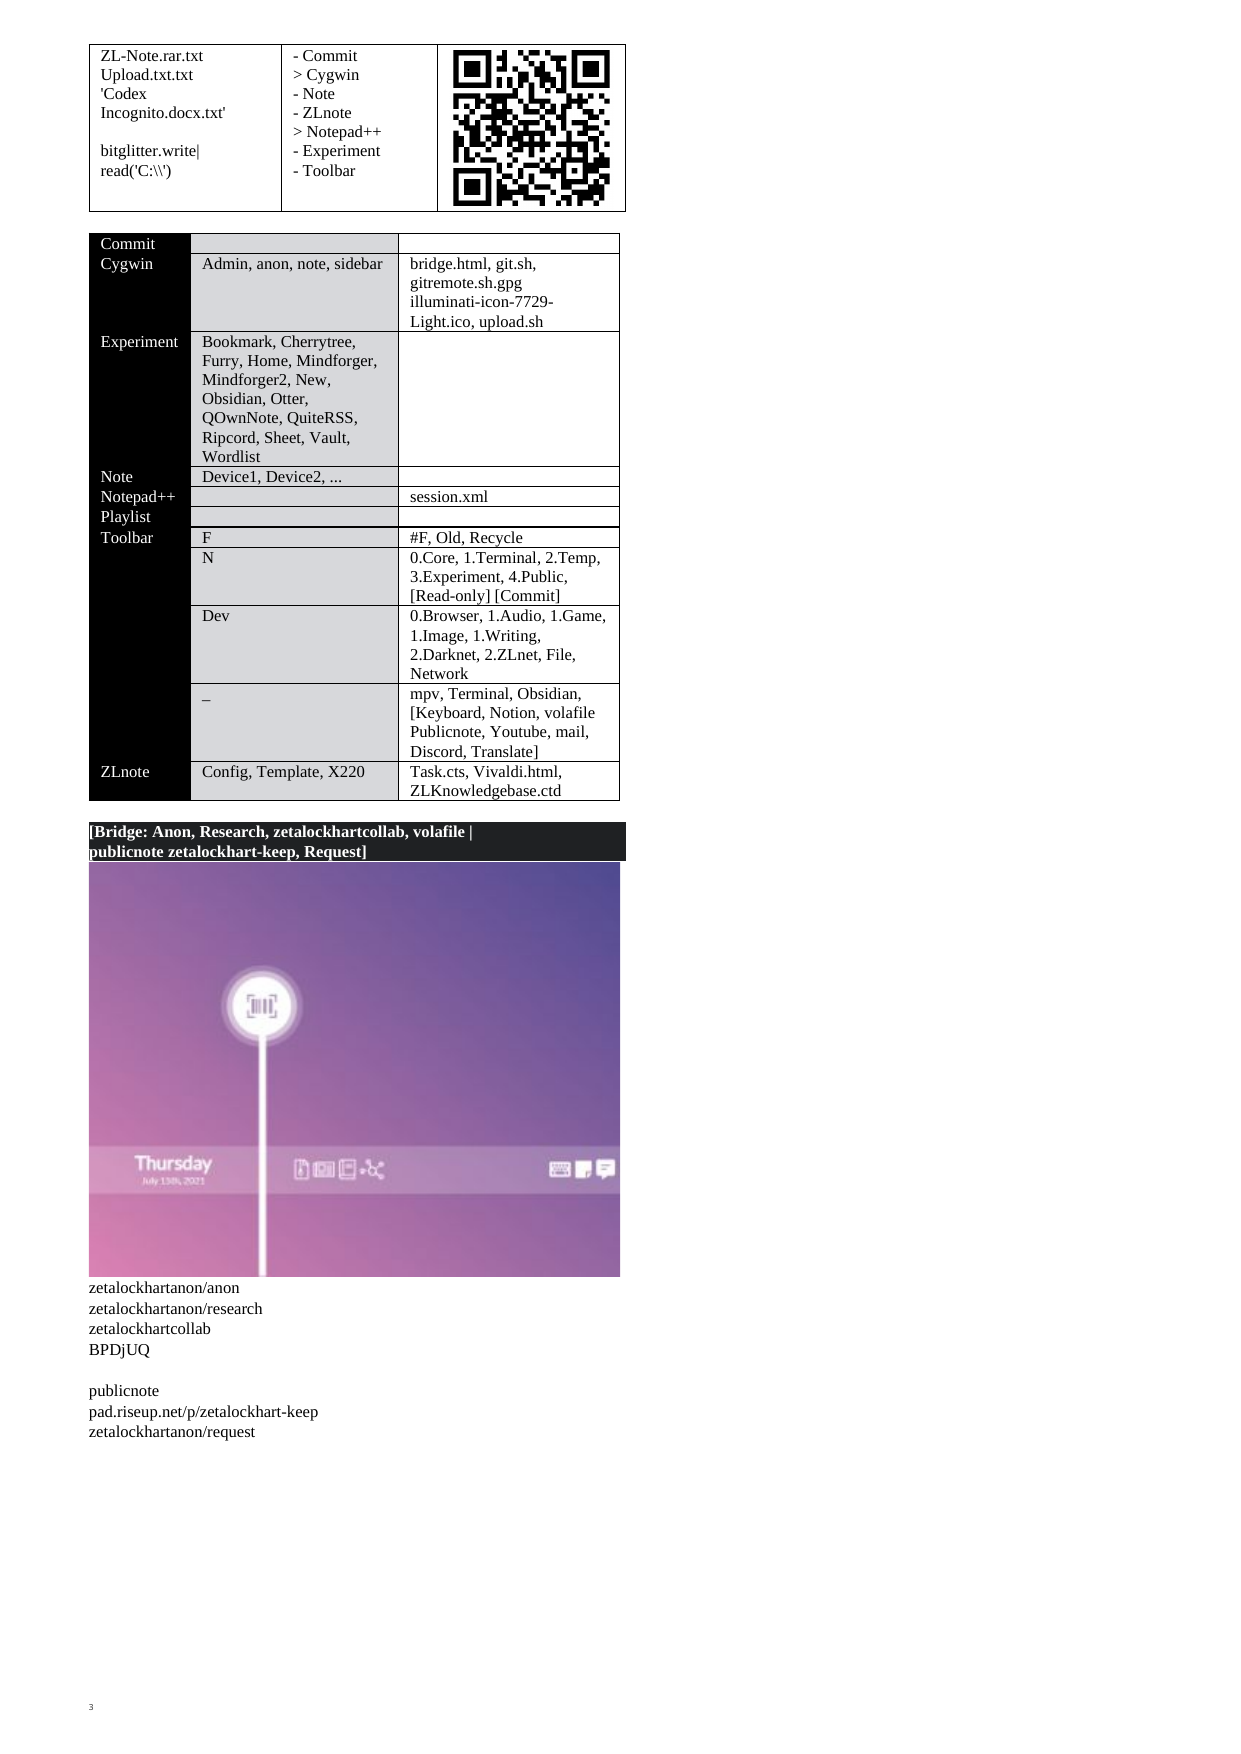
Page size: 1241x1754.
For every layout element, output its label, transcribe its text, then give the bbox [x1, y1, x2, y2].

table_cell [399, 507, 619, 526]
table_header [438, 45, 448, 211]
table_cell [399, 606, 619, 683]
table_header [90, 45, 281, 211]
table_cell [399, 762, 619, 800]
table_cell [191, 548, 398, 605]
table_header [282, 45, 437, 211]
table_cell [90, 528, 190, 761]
picture [448, 45, 615, 211]
text zetalockhartcollab [89, 1319, 626, 1338]
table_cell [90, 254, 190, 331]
text publicnote zetalockhart-keep, Request] [89, 842, 626, 861]
text zetalockhartanon/anon [89, 1278, 626, 1297]
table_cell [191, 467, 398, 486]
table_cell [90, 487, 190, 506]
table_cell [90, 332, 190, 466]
text BPDjUQ [89, 1340, 626, 1359]
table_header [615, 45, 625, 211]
text publicnote [89, 1381, 626, 1400]
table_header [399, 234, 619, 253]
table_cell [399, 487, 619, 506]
text zetalockhartanon/request [89, 1422, 626, 1441]
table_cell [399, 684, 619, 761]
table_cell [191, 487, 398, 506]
picture [88, 862, 621, 1277]
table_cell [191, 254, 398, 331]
text [Bridge: Anon, Research, zetalockhartcollab, volafile | [89, 822, 626, 841]
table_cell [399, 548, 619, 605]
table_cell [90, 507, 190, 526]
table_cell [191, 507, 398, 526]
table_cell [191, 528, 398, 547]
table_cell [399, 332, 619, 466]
text pad.riseup.net/p/zetalockhart-keep [89, 1402, 626, 1421]
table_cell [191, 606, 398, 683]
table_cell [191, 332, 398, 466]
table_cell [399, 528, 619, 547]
text zetalockhartanon/research [89, 1298, 626, 1318]
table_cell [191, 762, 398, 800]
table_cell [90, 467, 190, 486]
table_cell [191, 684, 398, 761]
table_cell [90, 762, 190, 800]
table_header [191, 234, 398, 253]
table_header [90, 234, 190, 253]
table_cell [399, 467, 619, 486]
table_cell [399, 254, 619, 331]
